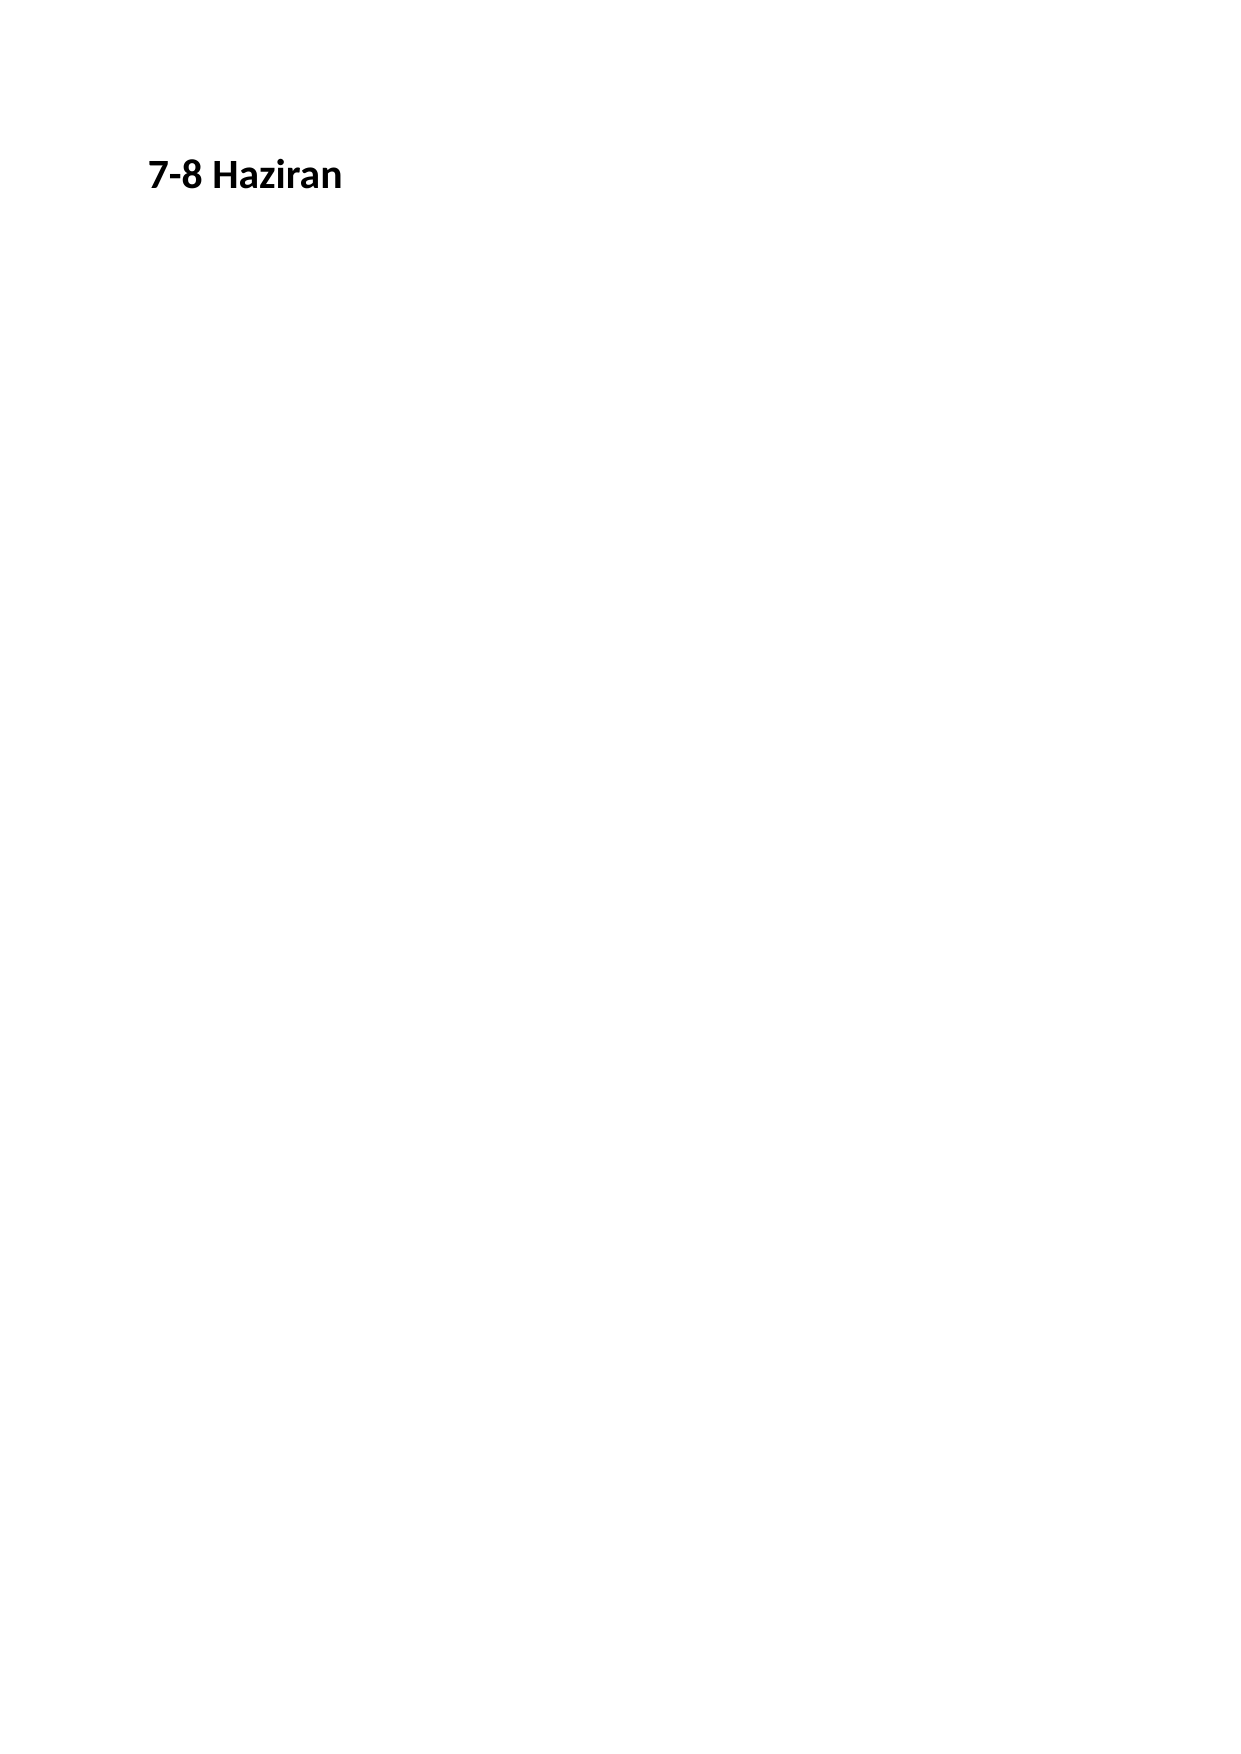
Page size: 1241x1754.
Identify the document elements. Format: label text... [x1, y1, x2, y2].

text 7-8 Haziran [148, 148, 1093, 198]
